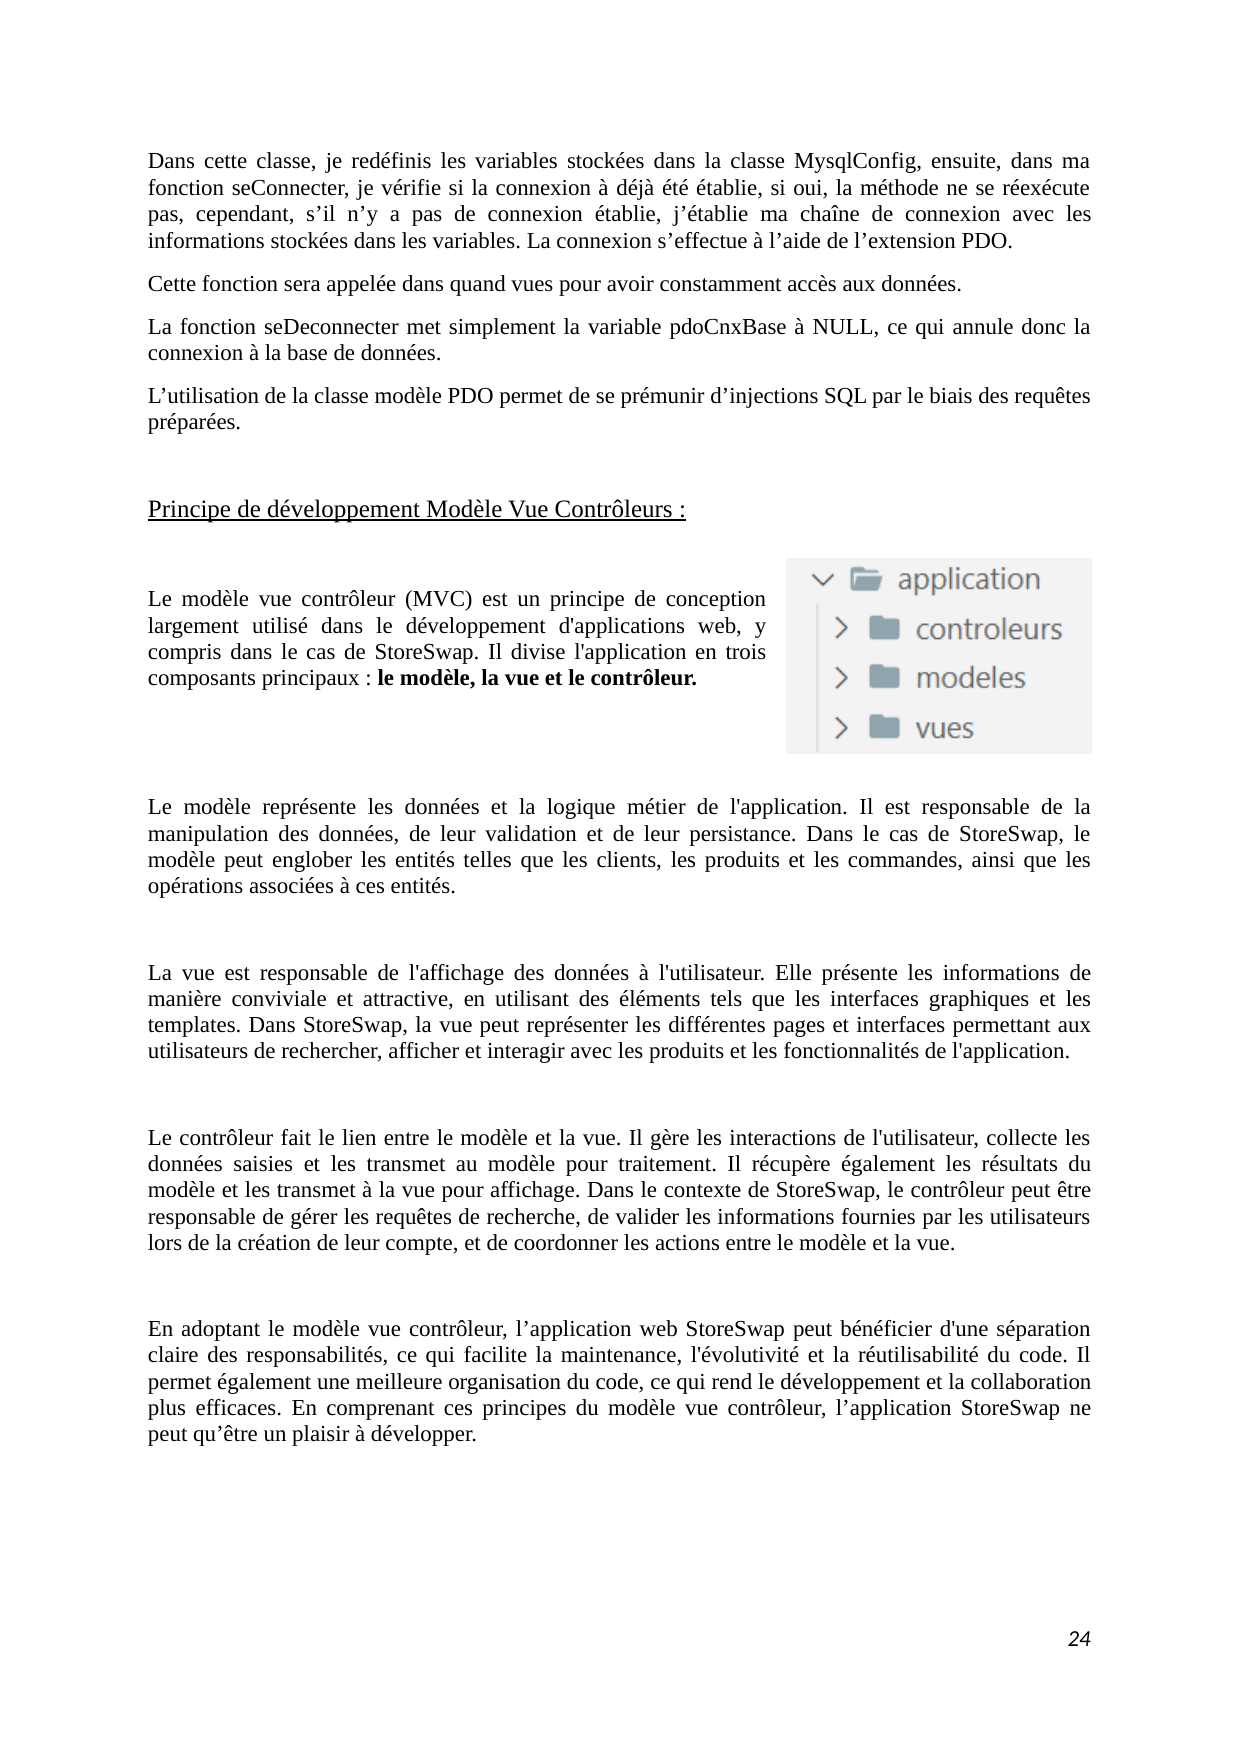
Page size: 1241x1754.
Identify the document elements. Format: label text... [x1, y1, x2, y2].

text Le modèle vue contrôleur (MVC) est un principe de conception largement utilisé dans le développement d'applications web, y compris dans le cas de StoreSwap. Il divise l'application en trois composants principaux : le modèle, la vue et le contrôleur. [148, 585, 786, 691]
text Principe de développement Modèle Vue Contrôleurs : [148, 494, 1093, 523]
text La fonction seDeconnecter met simplement la variable pdoCnxBase à NULL, ce qui annule donc la connexion à la base de données. [148, 313, 1093, 365]
text Dans cette classe, je redéfinis les variables stockées dans la classe MysqlConfig, ensuite, dans ma fonction seConnecter, je vérifie si la connexion à déjà été établie, si oui, la méthode ne se réexécute pas, cependant, s’il n’y a pas de connexion établie, j’établie ma chaîne de connexion avec les informations stockées dans les variables. La connexion s’effectue à l’aide de l’extension PDO. [148, 148, 1093, 253]
text En adoptant le modèle vue contrôleur, l’application web StoreSwap peut bénéficier d'une séparation claire des responsabilités, ce qui facilite la maintenance, l'évolutivité et la réutilisabilité du code. Il permet également une meilleure organisation du code, ce qui rend le développement et la collaboration plus efficaces. En comprenant ces principes du modèle vue contrôleur, l’application StoreSwap ne peut qu’être un plaisir à développer. [148, 1315, 1093, 1447]
text L’utilisation de la classe modèle PDO permet de se prémunir d’injections SQL par le biais des requêtes préparées. [148, 382, 1093, 435]
text Cette fonction sera appelée dans quand vues pour avoir constamment accès aux données. [148, 270, 1093, 296]
text La vue est responsable de l'affichage des données à l'utilisateur. Elle présente les informations de manière conviviale et attractive, en utilisant des éléments tels que les interfaces graphiques et les templates. Dans StoreSwap, la vue peut représenter les différentes pages et interfaces permettant aux utilisateurs de rechercher, afficher et interagir avec les produits et les fonctionnalités de l'application. [148, 958, 1093, 1064]
text Le modèle représente les données et la logique métier de l'application. Il est responsable de la manipulation des données, de leur validation et de leur persistance. Dans le cas de StoreSwap, le modèle peut englober les entités telles que les clients, les produits et les commandes, ainsi que les opérations associées à ces entités. [148, 793, 1093, 899]
text Le contrôleur fait le lien entre le modèle et la vue. Il gère les interactions de l'utilisateur, collecte les données saisies et les transmet au modèle pour traitement. Il récupère également les résultats du modèle et les transmet à la vue pour affichage. Dans le contexte de StoreSwap, le contrôleur peut être responsable de gérer les requêtes de recherche, de valider les informations fournies par les utilisateurs lors de la création de leur compte, et de coordonner les actions entre le modèle et la vue. [148, 1124, 1093, 1255]
picture [786, 558, 1093, 754]
